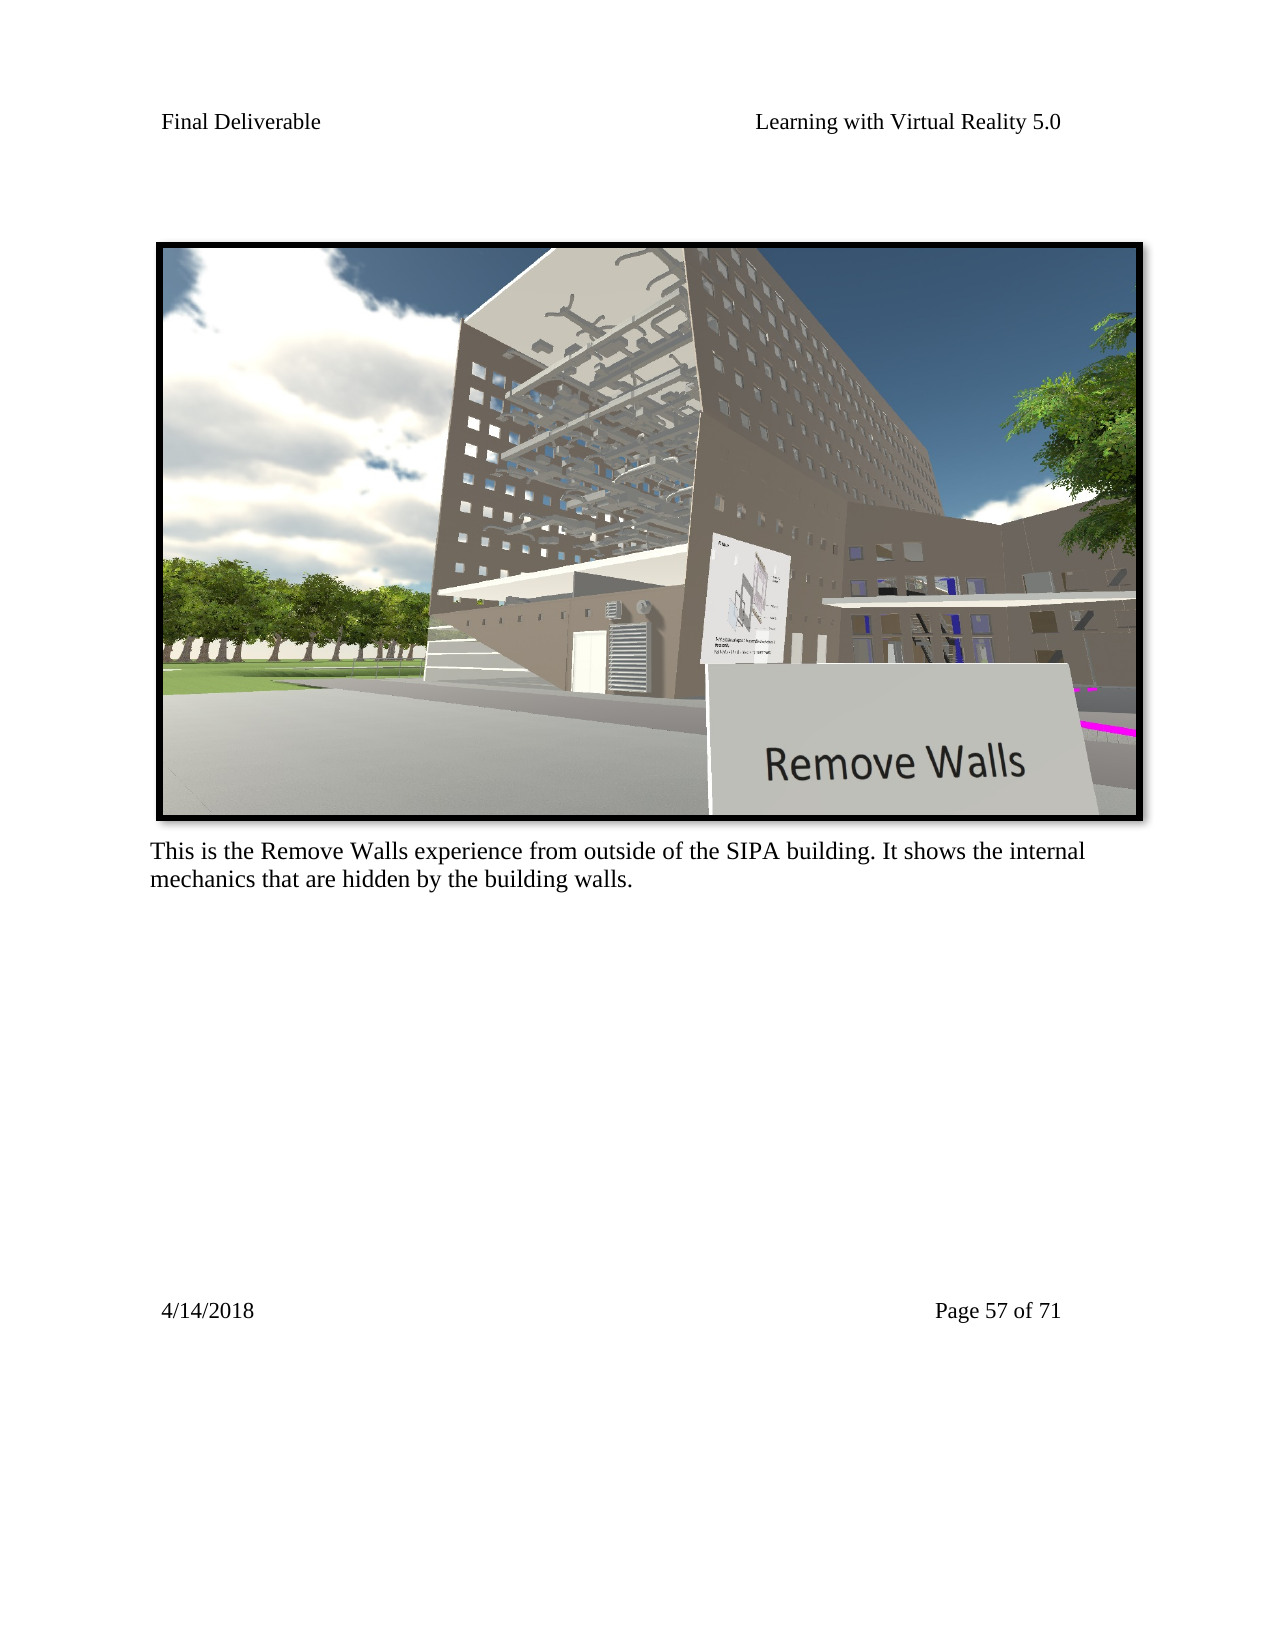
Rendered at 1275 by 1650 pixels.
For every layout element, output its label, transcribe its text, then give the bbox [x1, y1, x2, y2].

text This is the Remove Walls experience from outside of the SIPA building. It shows the internal mechanics that are hidden by the building walls. [150, 836, 1125, 893]
picture [163, 248, 1136, 815]
